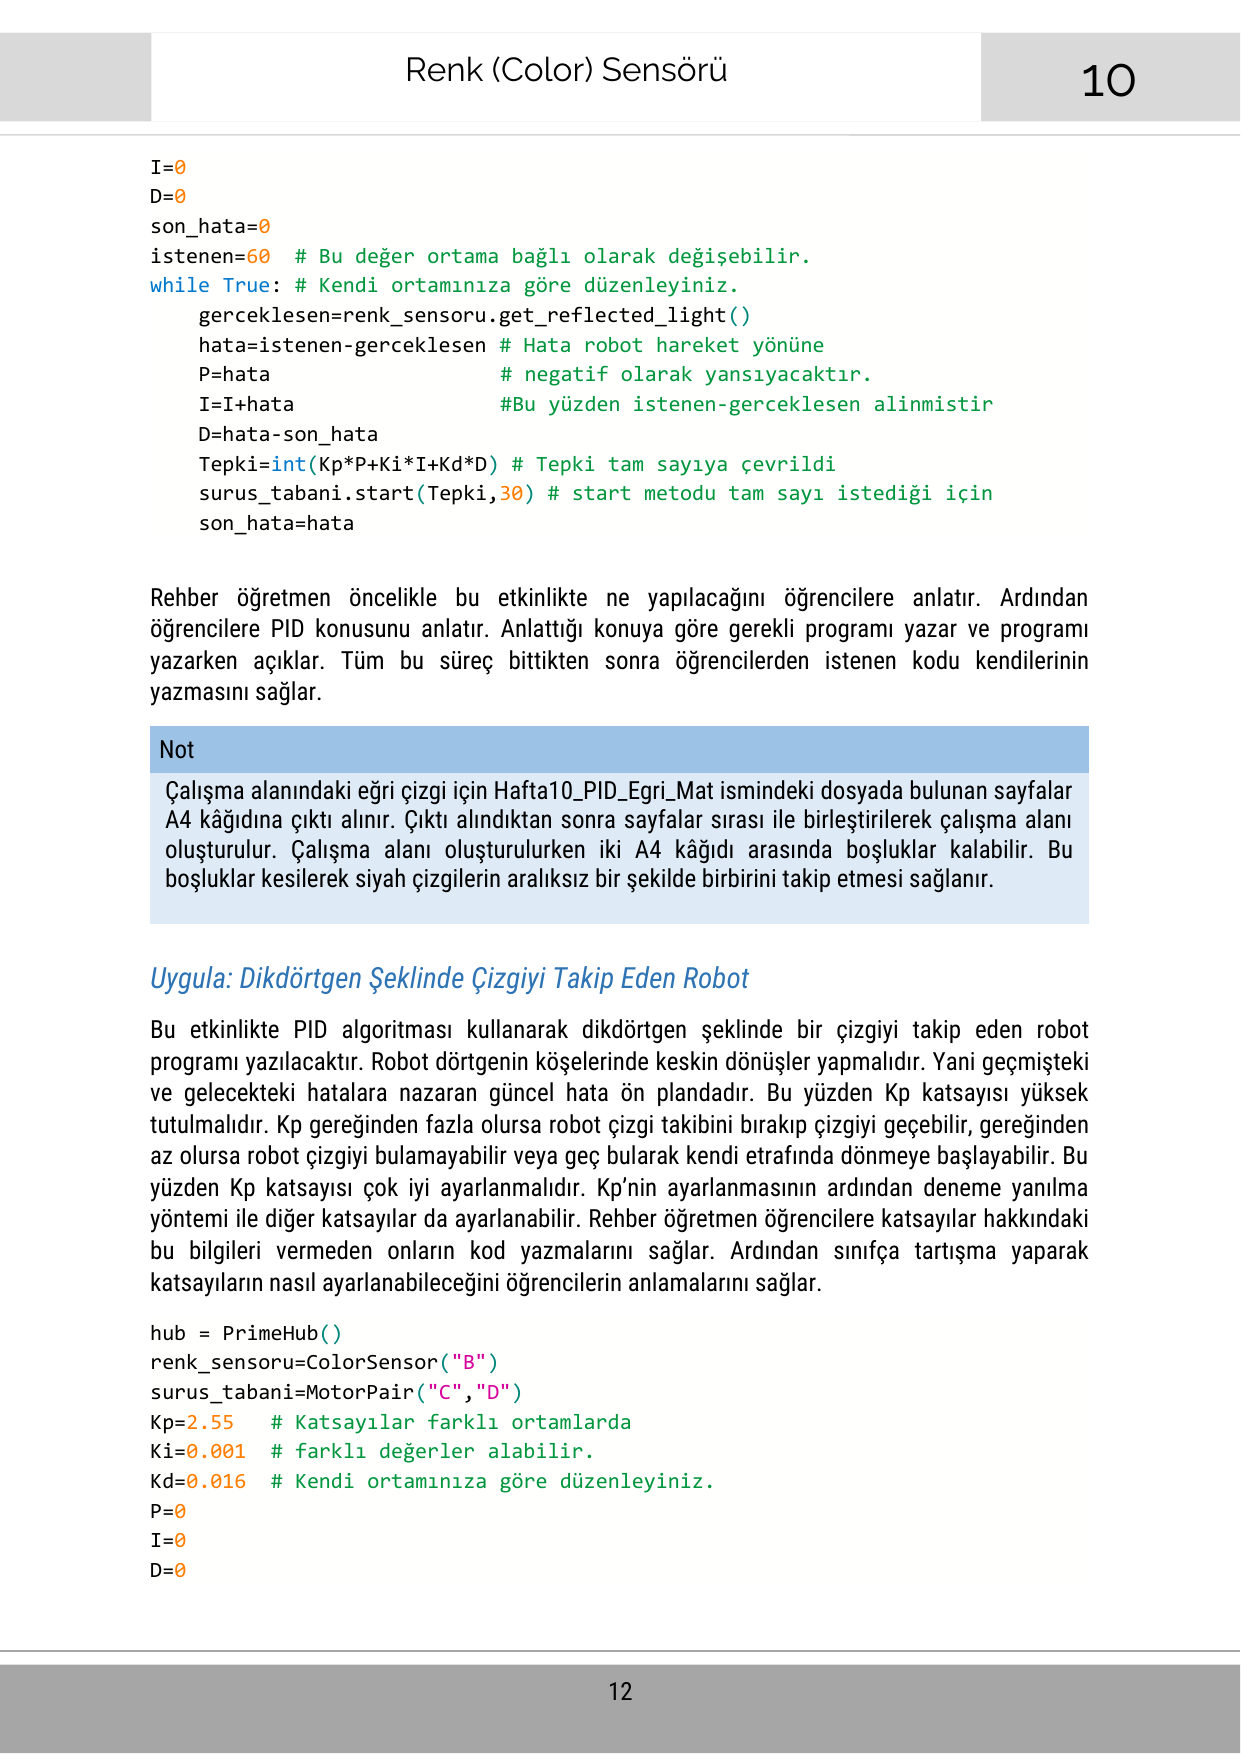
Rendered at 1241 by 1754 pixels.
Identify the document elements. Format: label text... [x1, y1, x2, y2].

text surus_tabani=MotorPair("C","D") [150, 1375, 1090, 1405]
text D=0 [150, 180, 1090, 209]
text D=hata-son_hata [150, 417, 1090, 447]
text son_hata=0 [150, 209, 1090, 239]
table_cell Çalışma alanındaki eğri çizgi için Hafta10_PID_Egri_Mat ismindeki dosyada bulunan sayfalar A4 kâğıdına çıktı alınır. Çıktı alındıktan sonra sayfalar sırası ile birleştirilerek çalışma alanı oluşturulur. Çalışma alanı oluşturulurken iki A4 kâğıdı arasında boşluklar kalabilir. Bu boşluklar kesilerek siyah çizgilerin aralıksız bir şekilde birbirini takip etmesi sağlanır. [150, 773, 1089, 924]
text hata=istenen-gerceklesen # Hata robot hareket yönüne [150, 328, 1090, 358]
text Kp=2.55 # Katsayılar farklı ortamlarda [150, 1405, 1090, 1435]
text Rehber öğretmen öncelikle bu etkinlikte ne yapılacağını öğrencilere anlatır. Ardından öğrencilere PID konusunu anlatır. Anlattığı konuya göre gerekli programı yazar ve programı yazarken açıklar. Tüm bu süreç bittikten sonra öğrencilerden istenen kodu kendilerinin yazmasını sağlar. [150, 583, 1090, 707]
text son_hata=hata [150, 506, 1090, 536]
text P=0 [150, 1494, 1090, 1524]
text Ki=0.001 # farklı değerler alabilir. [150, 1435, 1090, 1464]
text I=0 [150, 150, 1090, 180]
text I=0 [150, 1524, 1090, 1553]
text hub = PrimeHub() [150, 1316, 1090, 1346]
text Bu etkinlikte PID algoritması kullanarak dikdörtgen şeklinde bir çizgiyi takip eden robot programı yazılacaktır. Robot dörtgenin köşelerinde keskin dönüşler yapmalıdır. Yani geçmişteki ve gelecekteki hatalara nazaran güncel hata ön plandadır. Bu yüzden Kp katsayısı yüksek tutulmalıdır. Kp gereğinden fazla olursa robot çizgi takibini bırakıp çizgiyi geçebilir, gereğinden az olursa robot çizgiyi bulamayabilir veya geç bularak kendi etrafında dönmeye başlayabilir. Bu yüzden Kp katsayısı çok iyi ayarlanmalıdır. Kp’nin ayarlanmasının ardından deneme yanılma yöntemi ile diğer katsayılar da ayarlanabilir. Rehber öğretmen öğrencilere katsayılar hakkındaki bu bilgileri vermeden onların kod yazmalarını sağlar. Ardından sınıfça tartışma yaparak katsayıların nasıl ayarlanabileceğini öğrencilerin anlamalarını sağlar. [150, 1015, 1090, 1297]
text P=hata # negatif olarak yansıyacaktır. [150, 358, 1090, 387]
text gerceklesen=renk_sensoru.get_reflected_light() [150, 298, 1090, 328]
text surus_tabani.start(Tepki,30) # start metodu tam sayı istediği için [150, 477, 1090, 506]
table_header Not [150, 726, 1089, 773]
text Kd=0.016 # Kendi ortamınıza göre düzenleyiniz. [150, 1464, 1090, 1494]
text I=I+hata #Bu yüzden istenen-gerceklesen alinmistir [150, 387, 1090, 417]
text Tepki=int(Kp*P+Ki*I+Kd*D) # Tepki tam sayıya çevrildi [150, 447, 1090, 477]
subtitle Uygula: Dikdörtgen Şeklinde Çizgiyi Takip Eden Robot [150, 962, 1090, 996]
text renk_sensoru=ColorSensor("B") [150, 1346, 1090, 1375]
text D=0 [150, 1553, 1090, 1583]
text istenen=60 # Bu değer ortama bağlı olarak değişebilir. [150, 239, 1090, 269]
text while True: # Kendi ortamınıza göre düzenleyiniz. [150, 269, 1090, 298]
